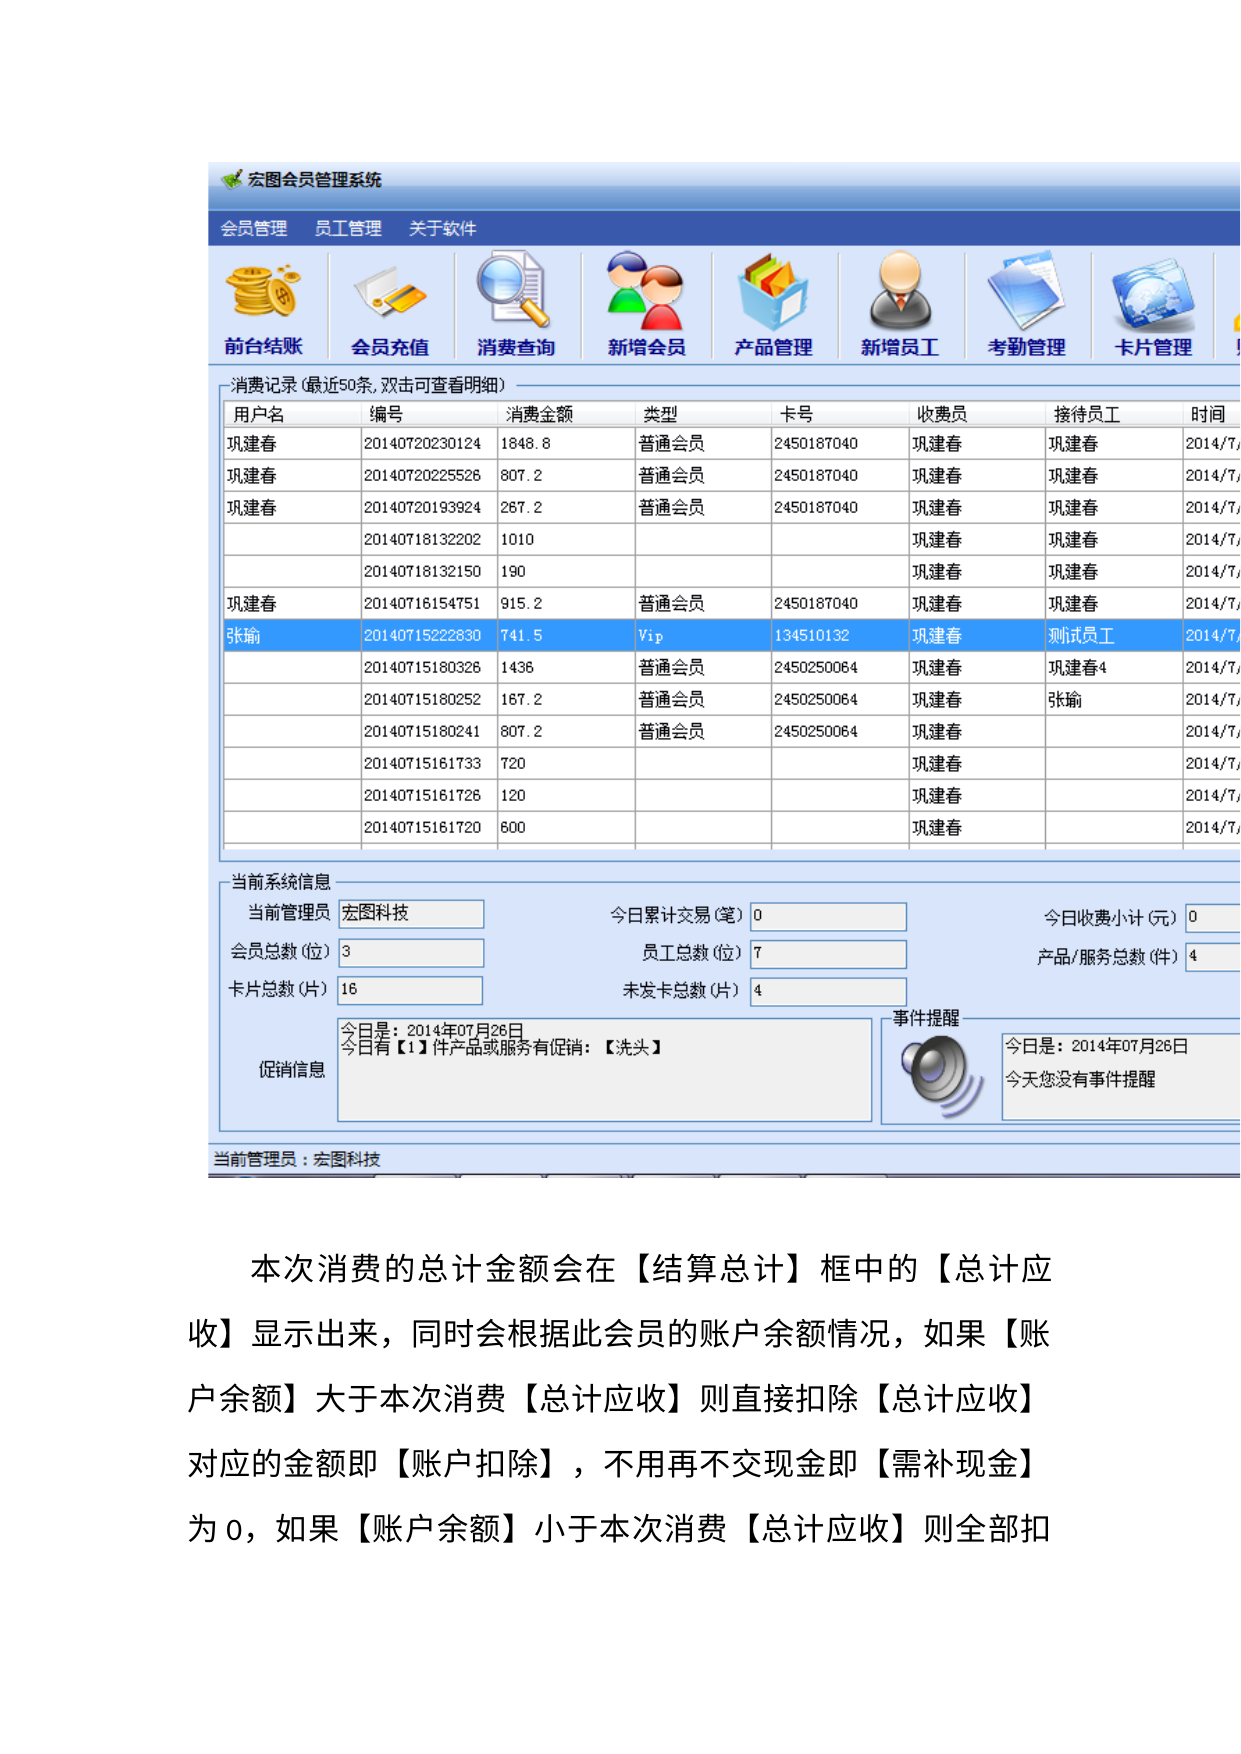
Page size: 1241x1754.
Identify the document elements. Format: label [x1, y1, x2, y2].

picture [208, 162, 1241, 1178]
text [187, 1234, 1053, 1559]
